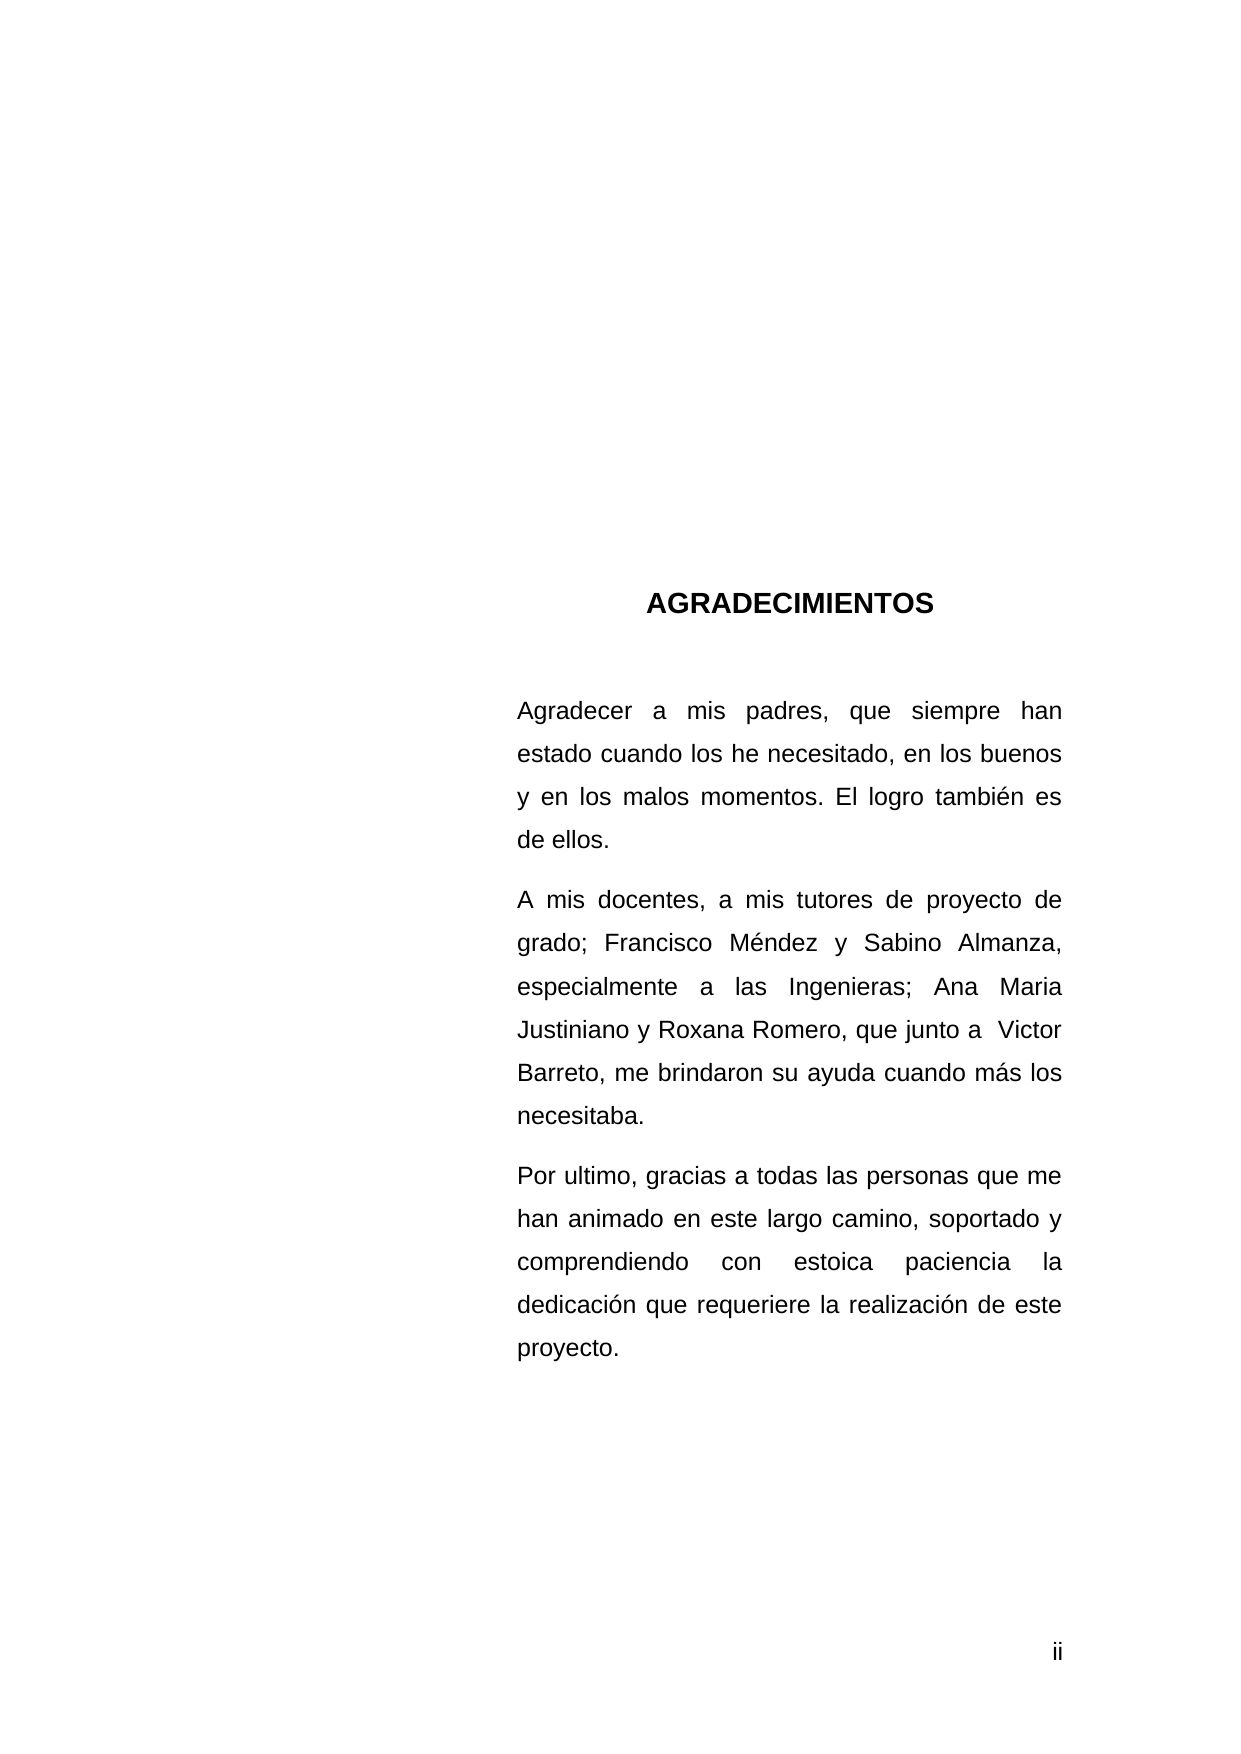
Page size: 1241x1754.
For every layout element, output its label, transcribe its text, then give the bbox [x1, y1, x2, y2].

text Agradecer a mis padres, que siempre han estado cuando los he necesitado, en los buenos y en los malos momentos. El logro también es de ellos. [517, 696, 1063, 854]
text Por ultimo, gracias a todas las personas que me han animado en este largo camino, soportado y comprendiendo con estoica paciencia la dedicación que requeriere la realización de este proyecto. [517, 1161, 1063, 1362]
text A mis docentes, a mis tutores de proyecto de grado; Francisco Méndez y Sabino Almanza, especialmente a las Ingenieras; Ana Maria Justiniano y Roxana Romero, que junto a Victor Barreto, me brindaron su ayuda cuando más los necesitaba. [517, 885, 1063, 1129]
subtitle AGRADECIMIENTOS [517, 586, 1063, 619]
